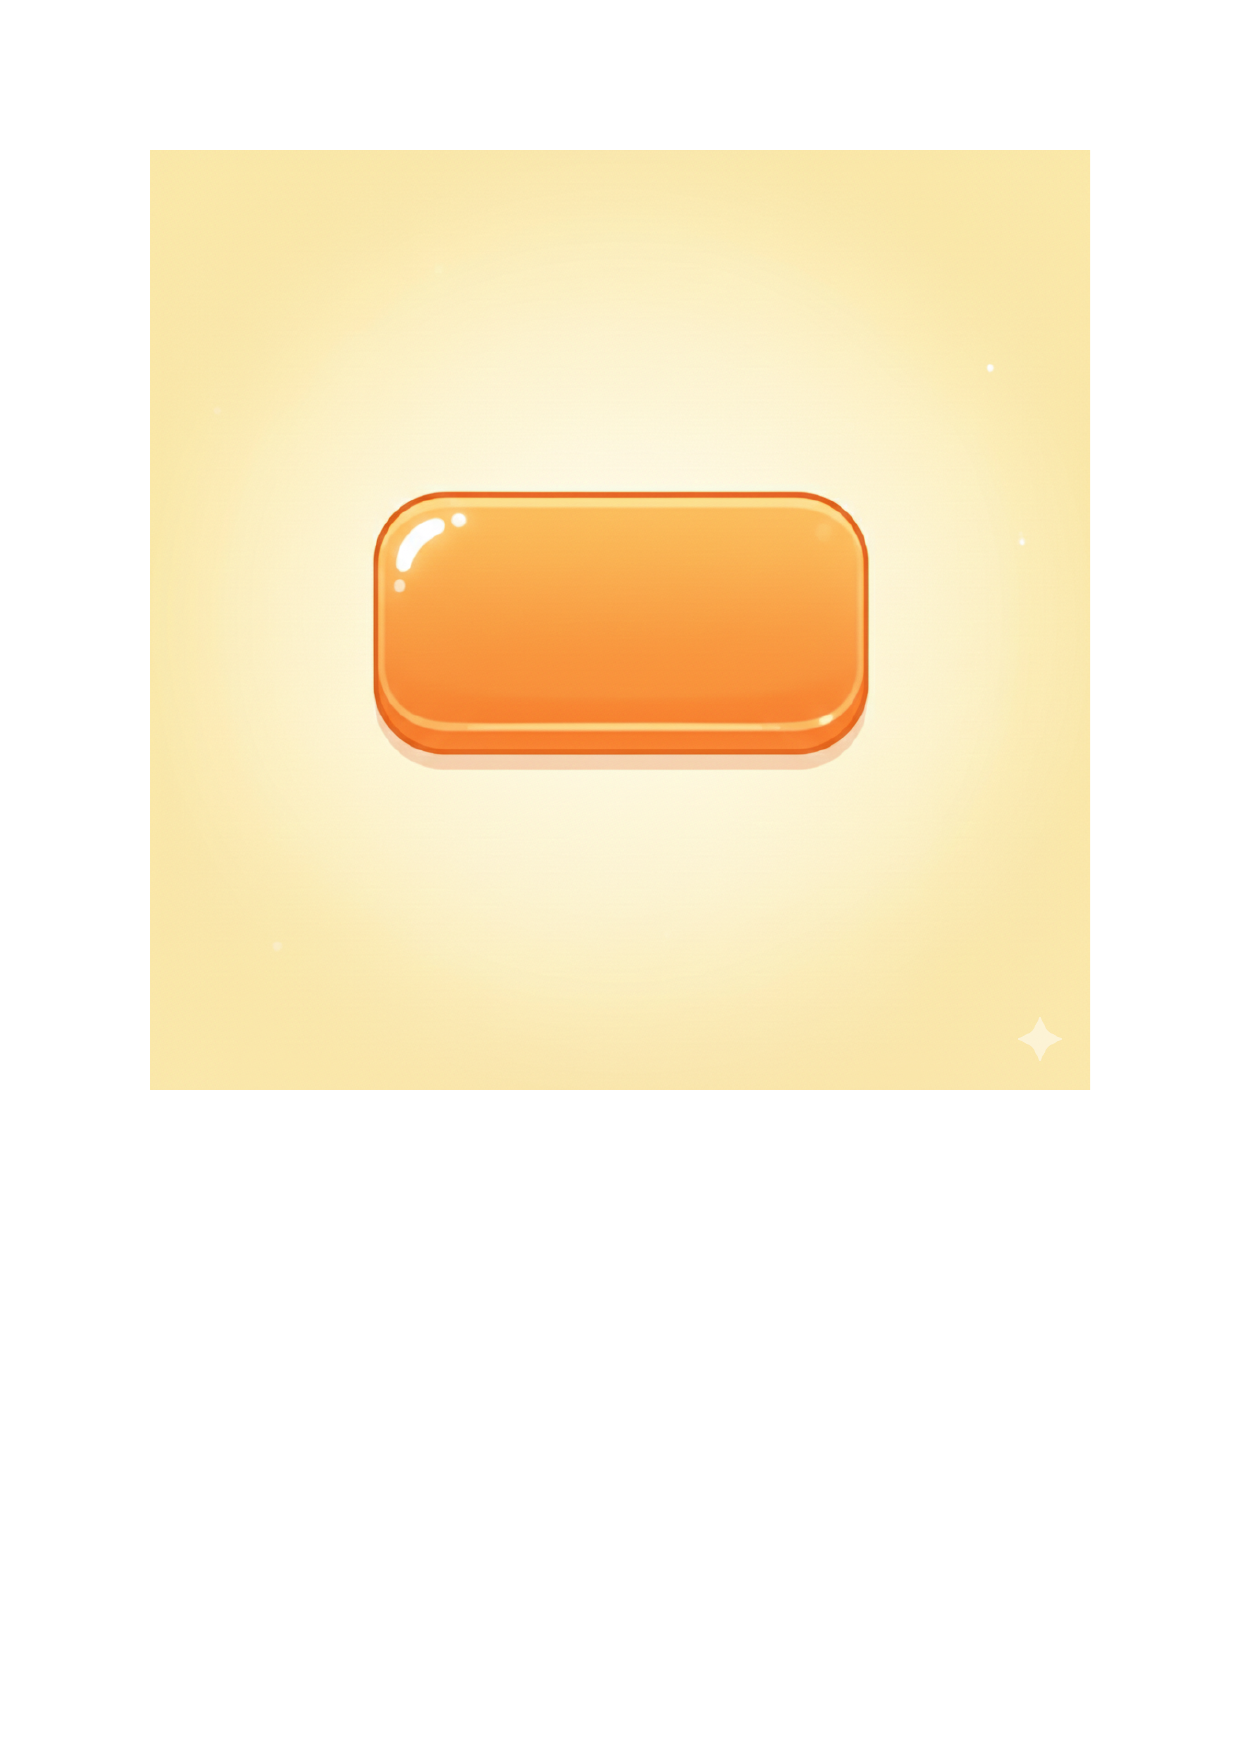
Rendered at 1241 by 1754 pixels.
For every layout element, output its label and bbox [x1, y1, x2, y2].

picture [150, 150, 1091, 1090]
